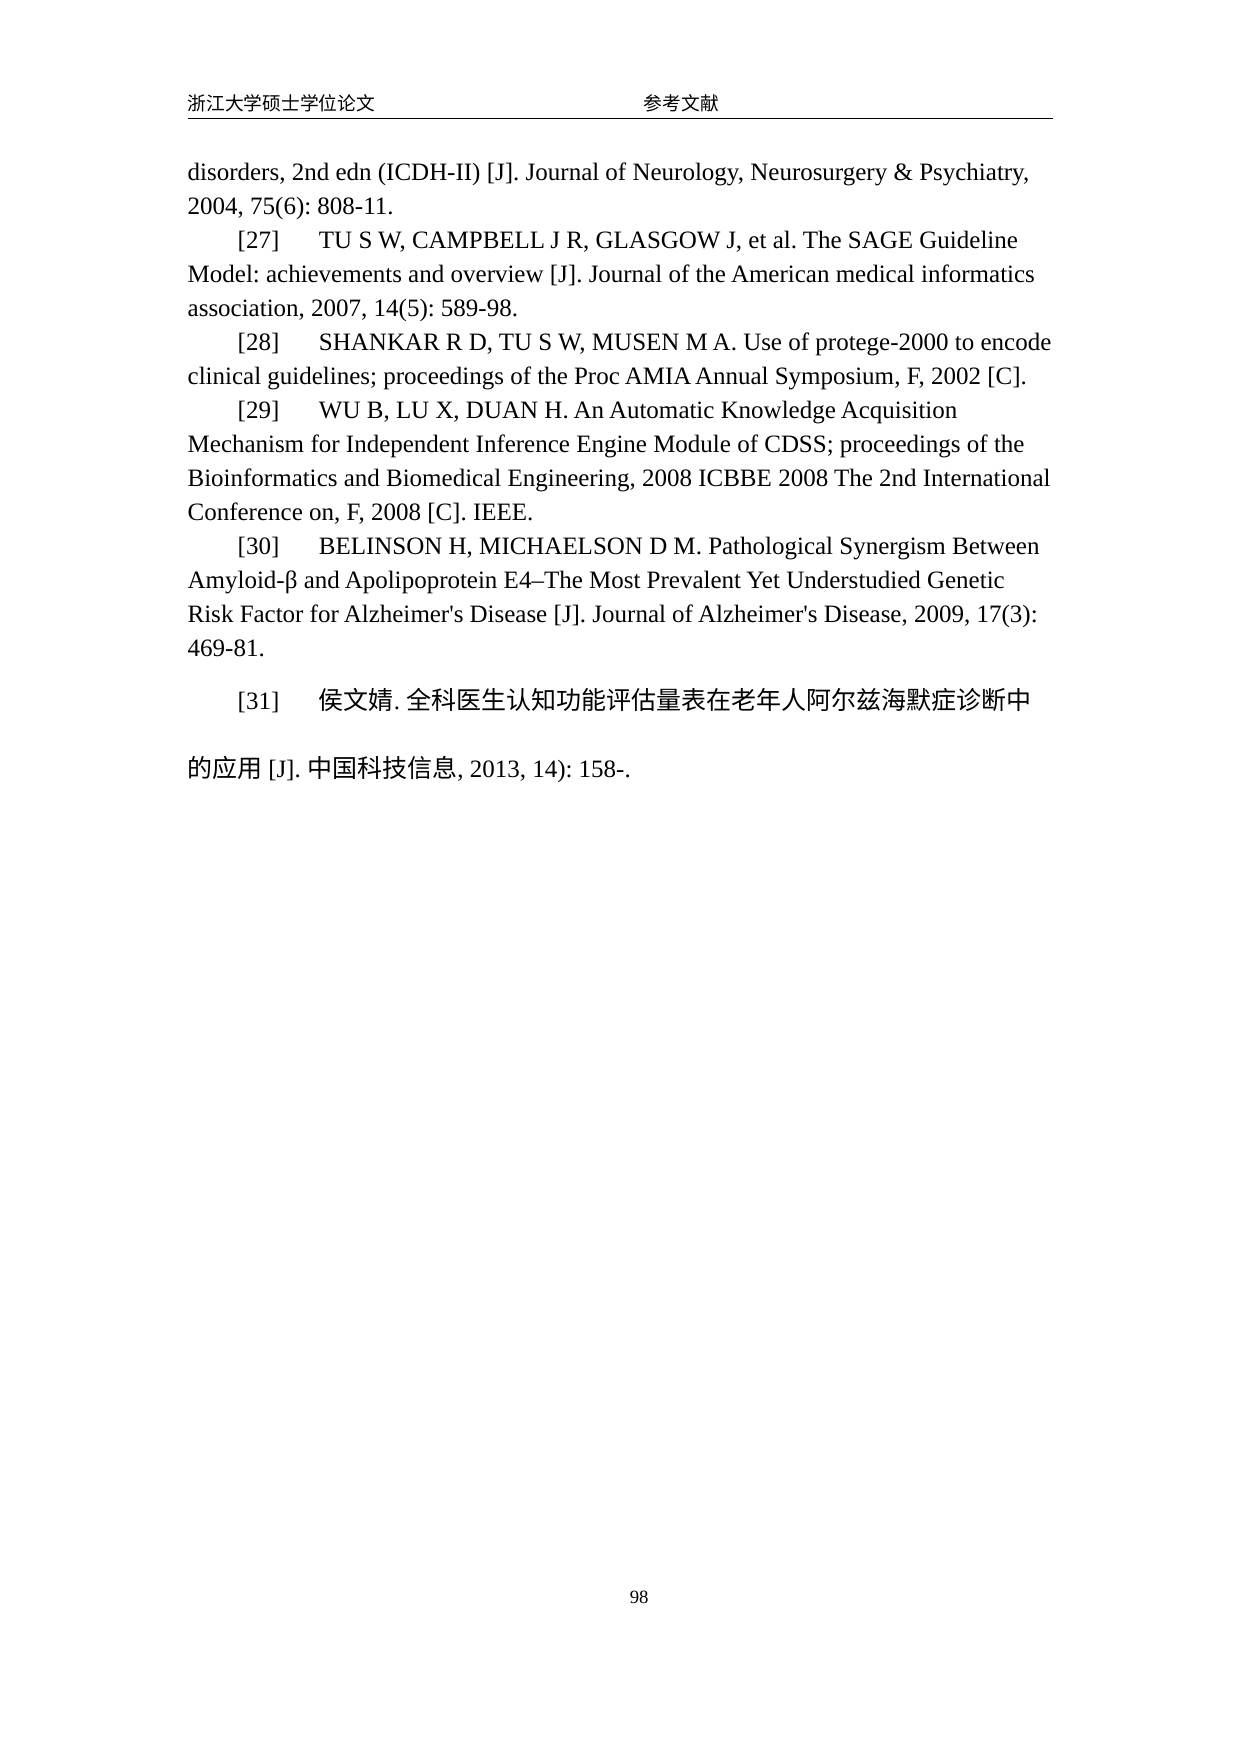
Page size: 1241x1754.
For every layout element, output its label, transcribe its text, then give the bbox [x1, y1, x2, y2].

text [187, 155, 1053, 223]
text [28] SHANKAR R D, TU S W, MUSEN M A. Use of protege-2000 to encode clinical guidelines; proceedings of the Proc AMIA Annual Symposium, F, 2002 [C]. [187, 325, 1053, 393]
text [30] BELINSON H, MICHAELSON D M. Pathological Synergism Between Amyloid-β and Apolipoprotein E4–The Most Prevalent Yet Understudied Genetic Risk Factor for Alzheimer's Disease [J]. Journal of Alzheimer's Disease, 2009, 17(3): 469-81. [187, 528, 1053, 664]
text [27] TU S W, CAMPBELL J R, GLASGOW J, et al. The SAGE Guideline Model: achievements and overview [J]. Journal of the American medical informatics association, 2007, 14(5): 589-98. [187, 223, 1053, 325]
text [31] 侯文婧. 全科医生认知功能评估量表在老年人阿尔兹海默症诊断中的应用 [J]. 中国科技信息, 2013, 14): 158-. [187, 664, 1053, 800]
text [29] WU B, LU X, DUAN H. An Automatic Knowledge Acquisition Mechanism for Independent Inference Engine Module of CDSS; proceedings of the Bioinformatics and Biomedical Engineering, 2008 ICBBE 2008 The 2nd International Conference on, F, 2008 [C]. IEEE. [187, 393, 1053, 528]
